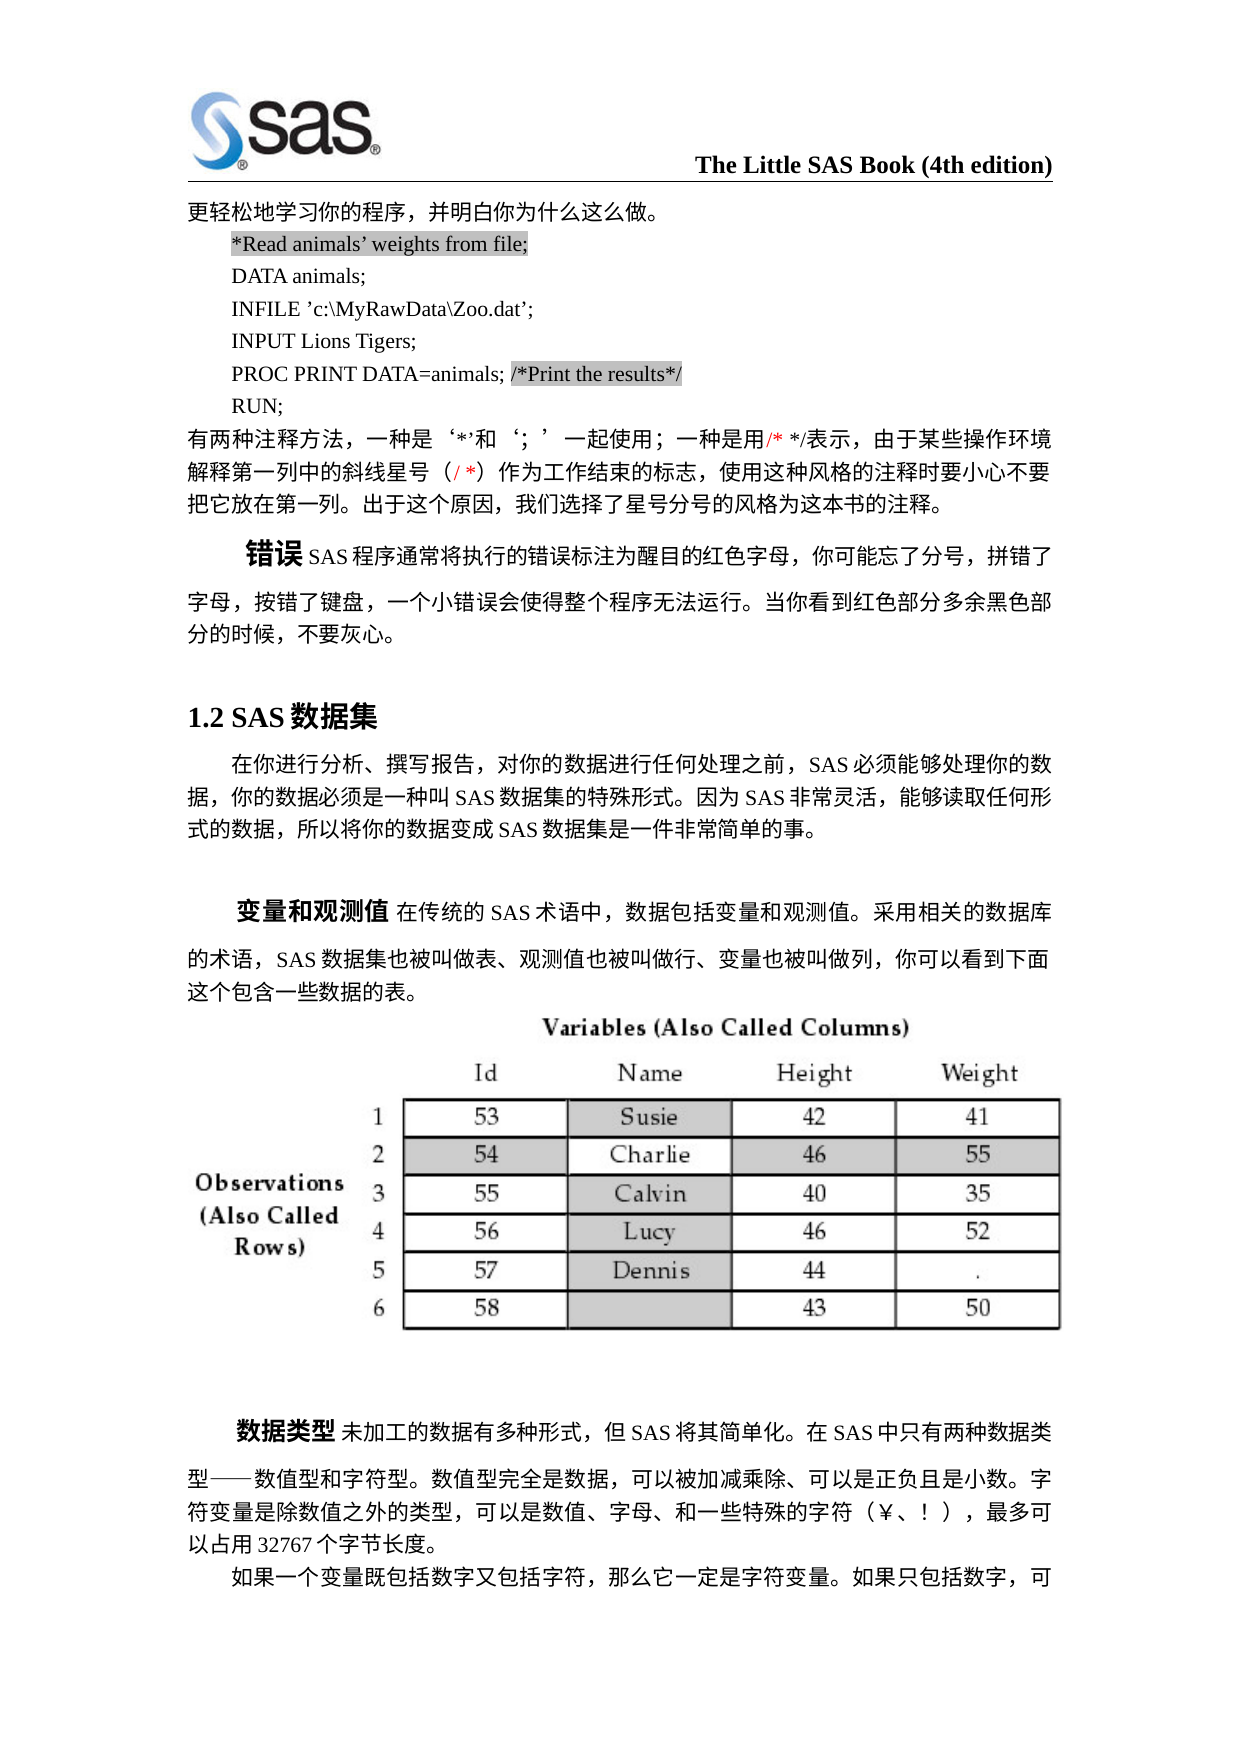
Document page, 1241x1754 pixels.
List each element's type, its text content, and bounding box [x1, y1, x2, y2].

text 注释 可以在你的程序中插入一些注释，让它更容易明白。即使你插入一些你喜欢的食物品名也不会对程序有所影响，因为SAS不会读取注释。但不要忘记注释是为了让某人更轻松地学习你的程序，并明白你为什么这么做。 [187, 194, 1053, 227]
text 有两种注释方法，一种是‘*’和‘；’一起使用；一种是用/* */表示，由于某些操作环境解释第一列中的斜线星号（/ *）作为工作结束的标志，使用这种风格的注释时要小心不要把它放在第一列。出于这个原因，我们选择了星号分号的风格为这本书的注释。 [187, 422, 1053, 519]
subtitle 1.2 SAS数据集 [187, 682, 1053, 747]
text 变量和观测值 在传统的SAS术语中，数据包括变量和观测值。采用相关的数据库的术语，SAS数据集也被叫做表、观测值也被叫做行、变量也被叫做列，你可以看到下面这个包含一些数据的表。 [187, 877, 1053, 1006]
picture [187, 1006, 1101, 1346]
text *Read animals’ weights from file; [231, 227, 1053, 259]
text 错误 SAS程序通常将执行的错误标注为醒目的红色字母，你可能忘了分号，拼错了字母，按错了键盘，一个小错误会使得整个程序无法运行。当你看到红色部分多余黑色部分的时候，不要灰心。 [187, 519, 1053, 649]
text 在你进行分析、撰写报告，对你的数据进行任何处理之前，SAS必须能够处理你的数据，你的数据必须是一种叫SAS数据集的特殊形式。因为SAS非常灵活，能够读取任何形式的数据，所以将你的数据变成SAS数据集是一件非常简单的事。 [187, 747, 1053, 844]
picture [187, 88, 382, 174]
text INFILE ’c:\MyRawData\Zoo.dat’; [231, 292, 1053, 324]
text 如果一个变量既包括数字又包括字符，那么它一定是字符变量。如果只包括数字，可能是字符变量也可能是数值变量。在上面这个表中，姓名是字符变量，身高和体重是数值变量，ID，既可能是数值有可能是字符，依据你的选择。 [187, 1559, 1053, 1592]
text DATA animals; [231, 259, 1053, 292]
text 数据类型 未加工的数据有多种形式，但SAS将其简单化。在SAS中只有两种数据类型——数值型和字符型。数值型完全是数据，可以被加减乘除、可以是正负且是小数。字符变量是除数值之外的类型，可以是数值、字母、和一些特殊的字符（￥、！），最多可以占用32767个字节长度。 [187, 1397, 1053, 1559]
text PROC PRINT DATA=animals; /*Print the results*/ [231, 357, 1053, 389]
text RUN; [231, 389, 1053, 422]
text INPUT Lions Tigers; [231, 324, 1053, 357]
